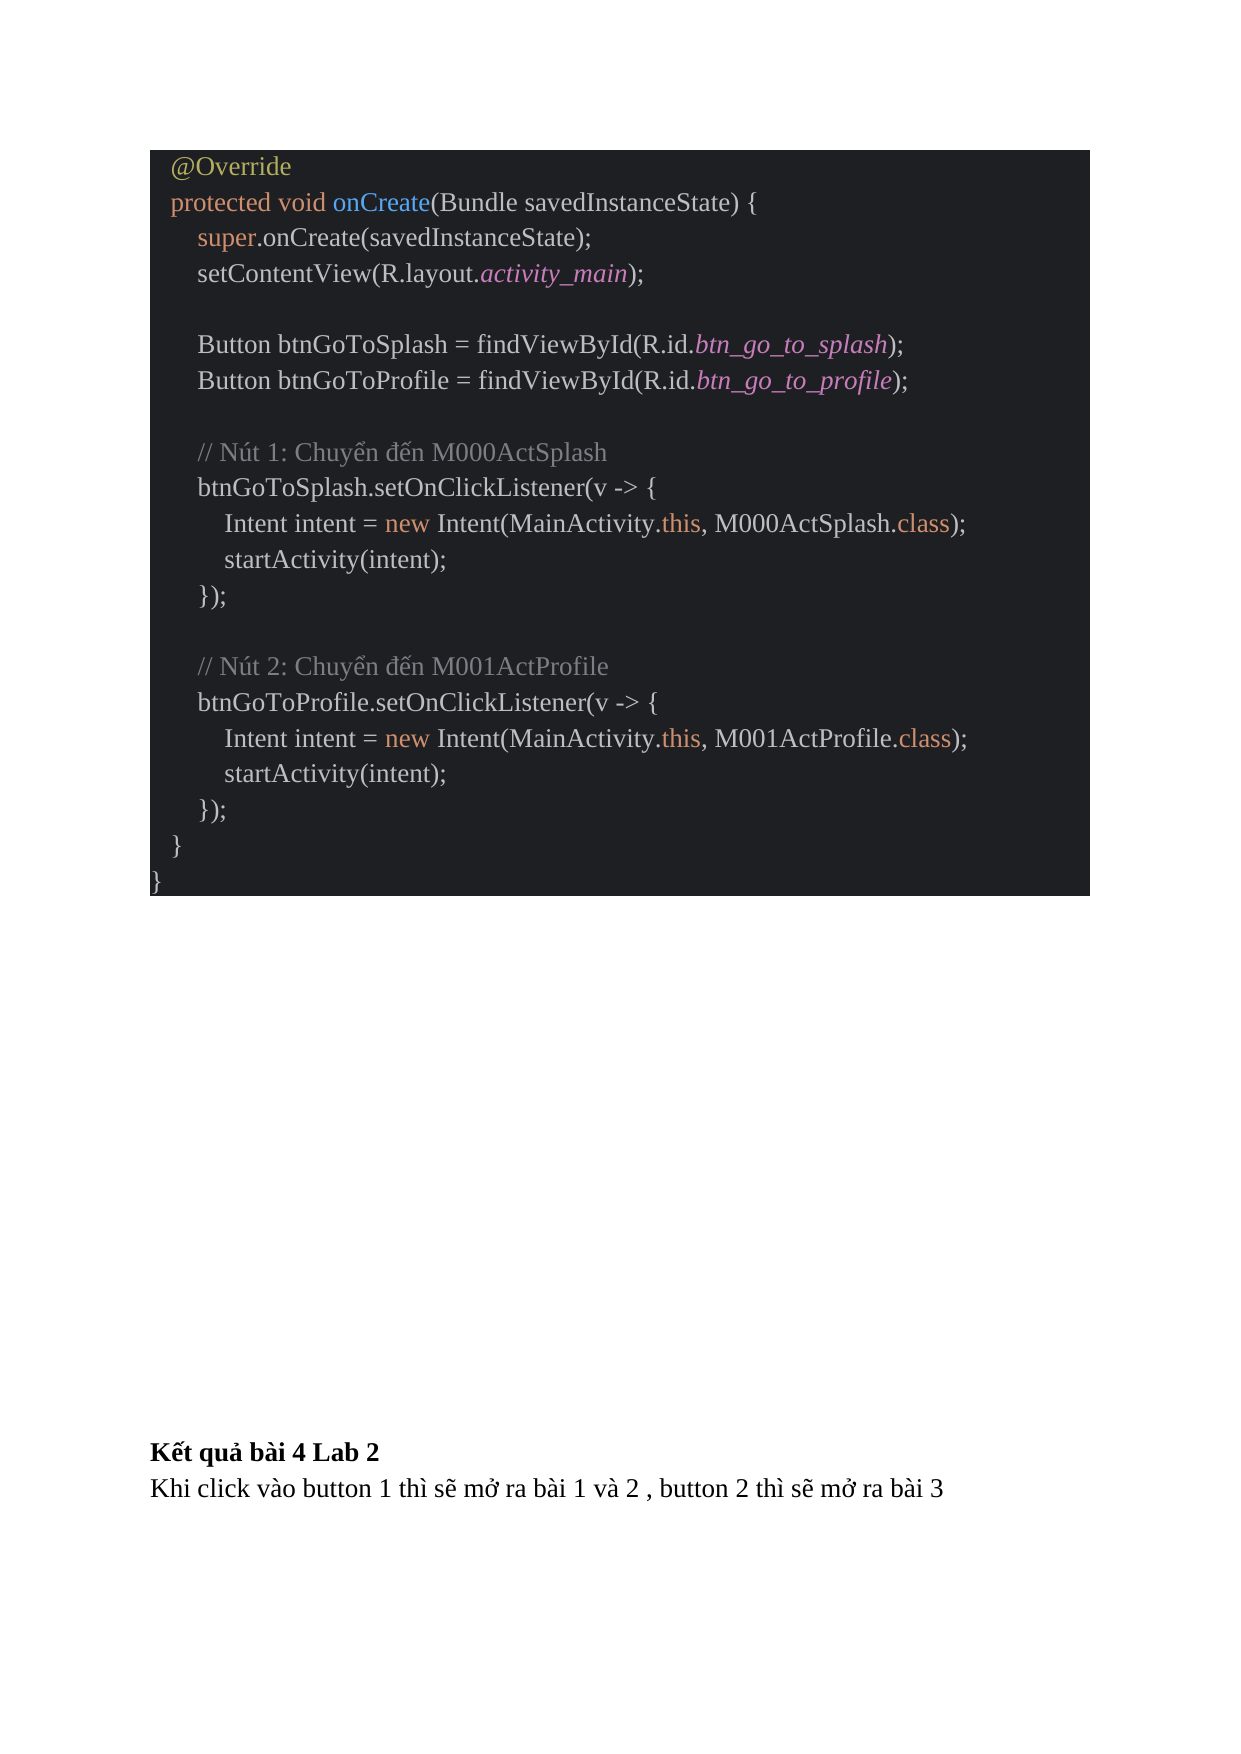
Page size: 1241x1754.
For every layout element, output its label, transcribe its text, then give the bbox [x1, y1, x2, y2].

text }); [150, 793, 1090, 824]
text btnGoToSplash.setOnClickListener(v -> { [150, 472, 1090, 503]
text Khi click vào button 1 thì sẽ mở ra bài 1 và 2 , button 2 thì sẽ mở ra bài 3 [150, 1472, 1090, 1503]
text Intent intent = new Intent(MainActivity.this, M000ActSplash.class); [150, 507, 1090, 538]
text startActivity(intent); [150, 757, 1090, 788]
text @Override [150, 150, 1090, 181]
text btnGoToProfile.setOnClickListener(v -> { [150, 686, 1090, 717]
text // Nút 1: Chuyển đến M000ActSplash [150, 436, 1090, 467]
text setContentView(R.layout.activity_main); [150, 257, 1090, 288]
text } [150, 829, 1090, 860]
text Kết quả bài 4 Lab 2 [150, 1436, 1090, 1467]
text Button btnGoToProfile = findViewById(R.id.btn_go_to_profile); [150, 364, 1090, 396]
text // Nút 2: Chuyển đến M001ActProfile [150, 650, 1090, 681]
text } [150, 864, 1090, 896]
text startActivity(intent); [150, 543, 1090, 574]
text super.onCreate(savedInstanceState); [150, 221, 1090, 253]
text protected void onCreate(Bundle savedInstanceState) { [150, 186, 1090, 217]
text Intent intent = new Intent(MainActivity.this, M001ActProfile.class); [150, 722, 1090, 753]
text }); [150, 579, 1090, 610]
text Button btnGoToSplash = findViewById(R.id.btn_go_to_splash); [150, 329, 1090, 360]
